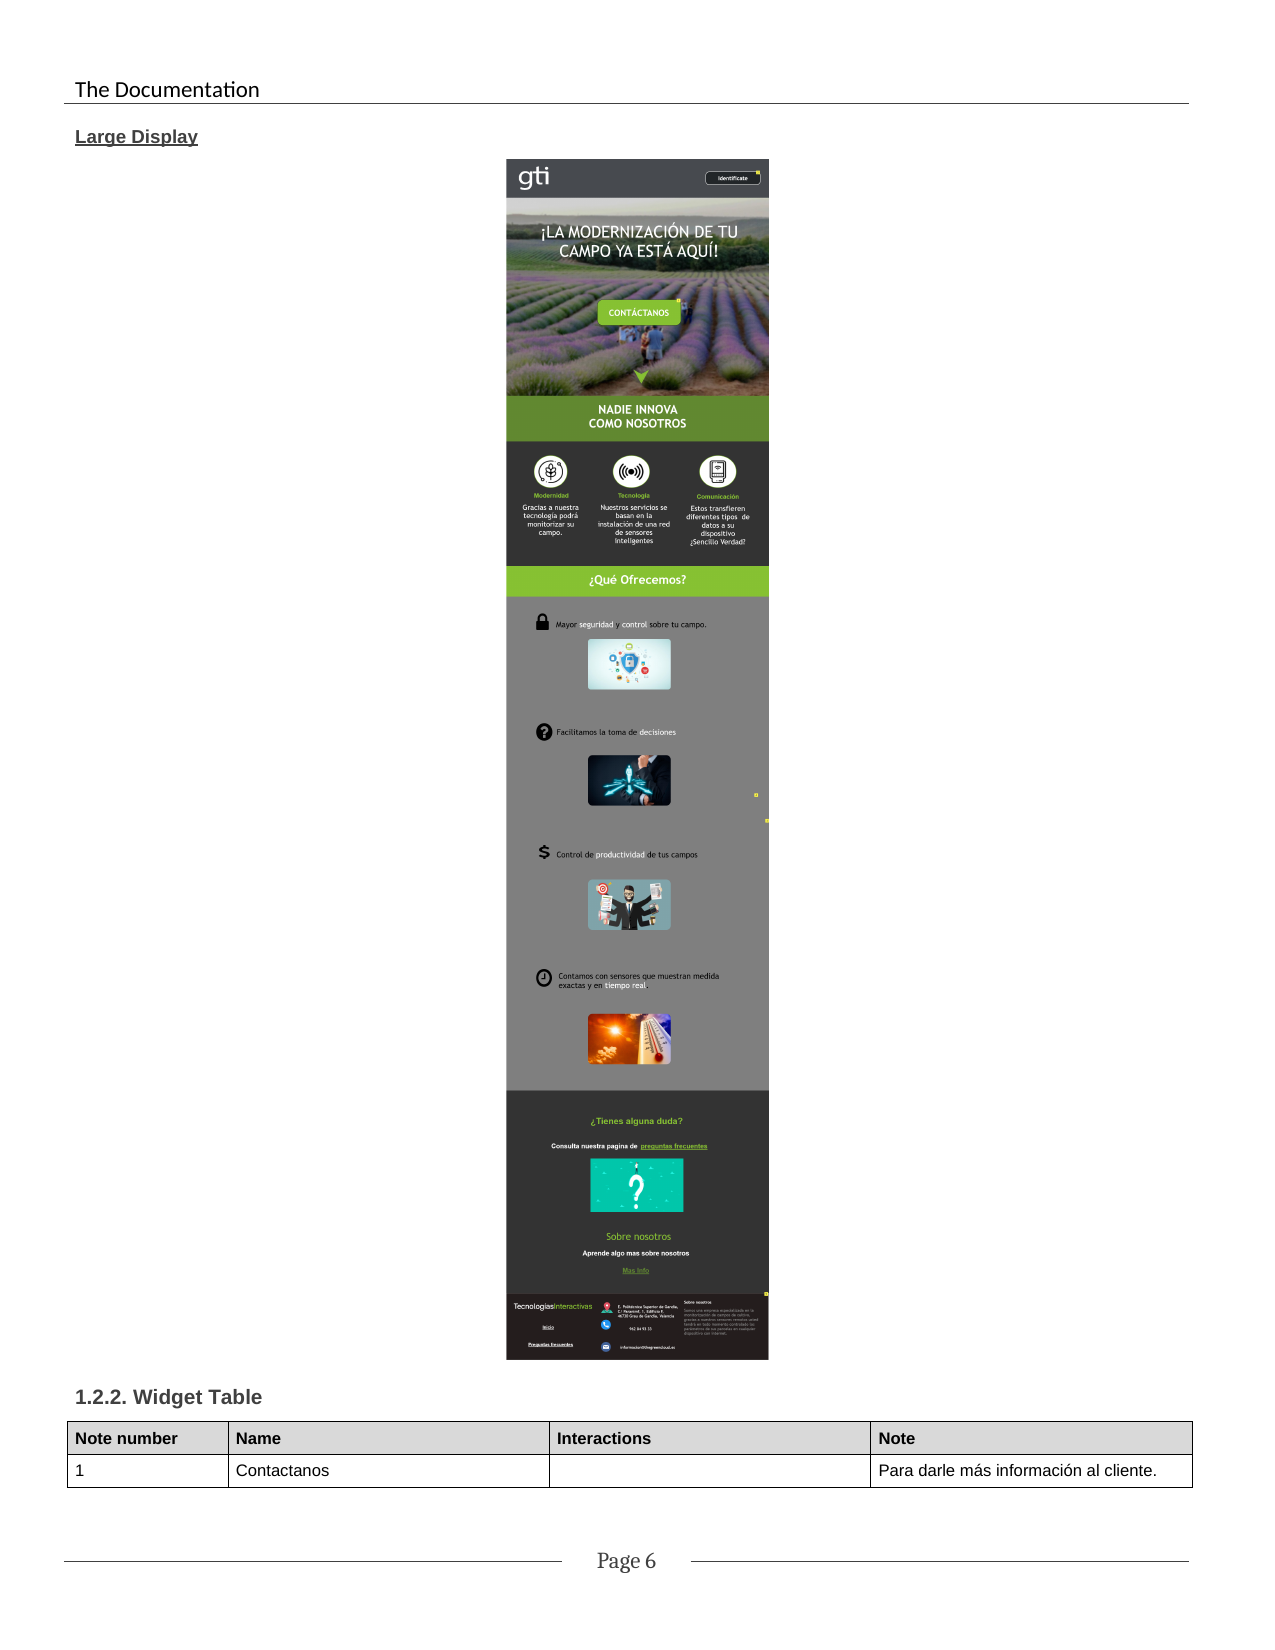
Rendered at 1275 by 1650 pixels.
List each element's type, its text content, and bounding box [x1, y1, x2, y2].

table_cell Contactanos [229, 1455, 549, 1487]
table_header Interactions [550, 1422, 870, 1454]
table_cell Para darle más información al cliente. [871, 1455, 1192, 1487]
table_header Note number [68, 1422, 228, 1454]
table_cell [550, 1455, 870, 1487]
table_header Name [229, 1422, 549, 1454]
table_cell 1 [68, 1455, 228, 1487]
subtitle Widget Table [75, 1385, 1200, 1409]
subtitle Large Display [75, 126, 1200, 147]
table_header Note [871, 1422, 1192, 1454]
